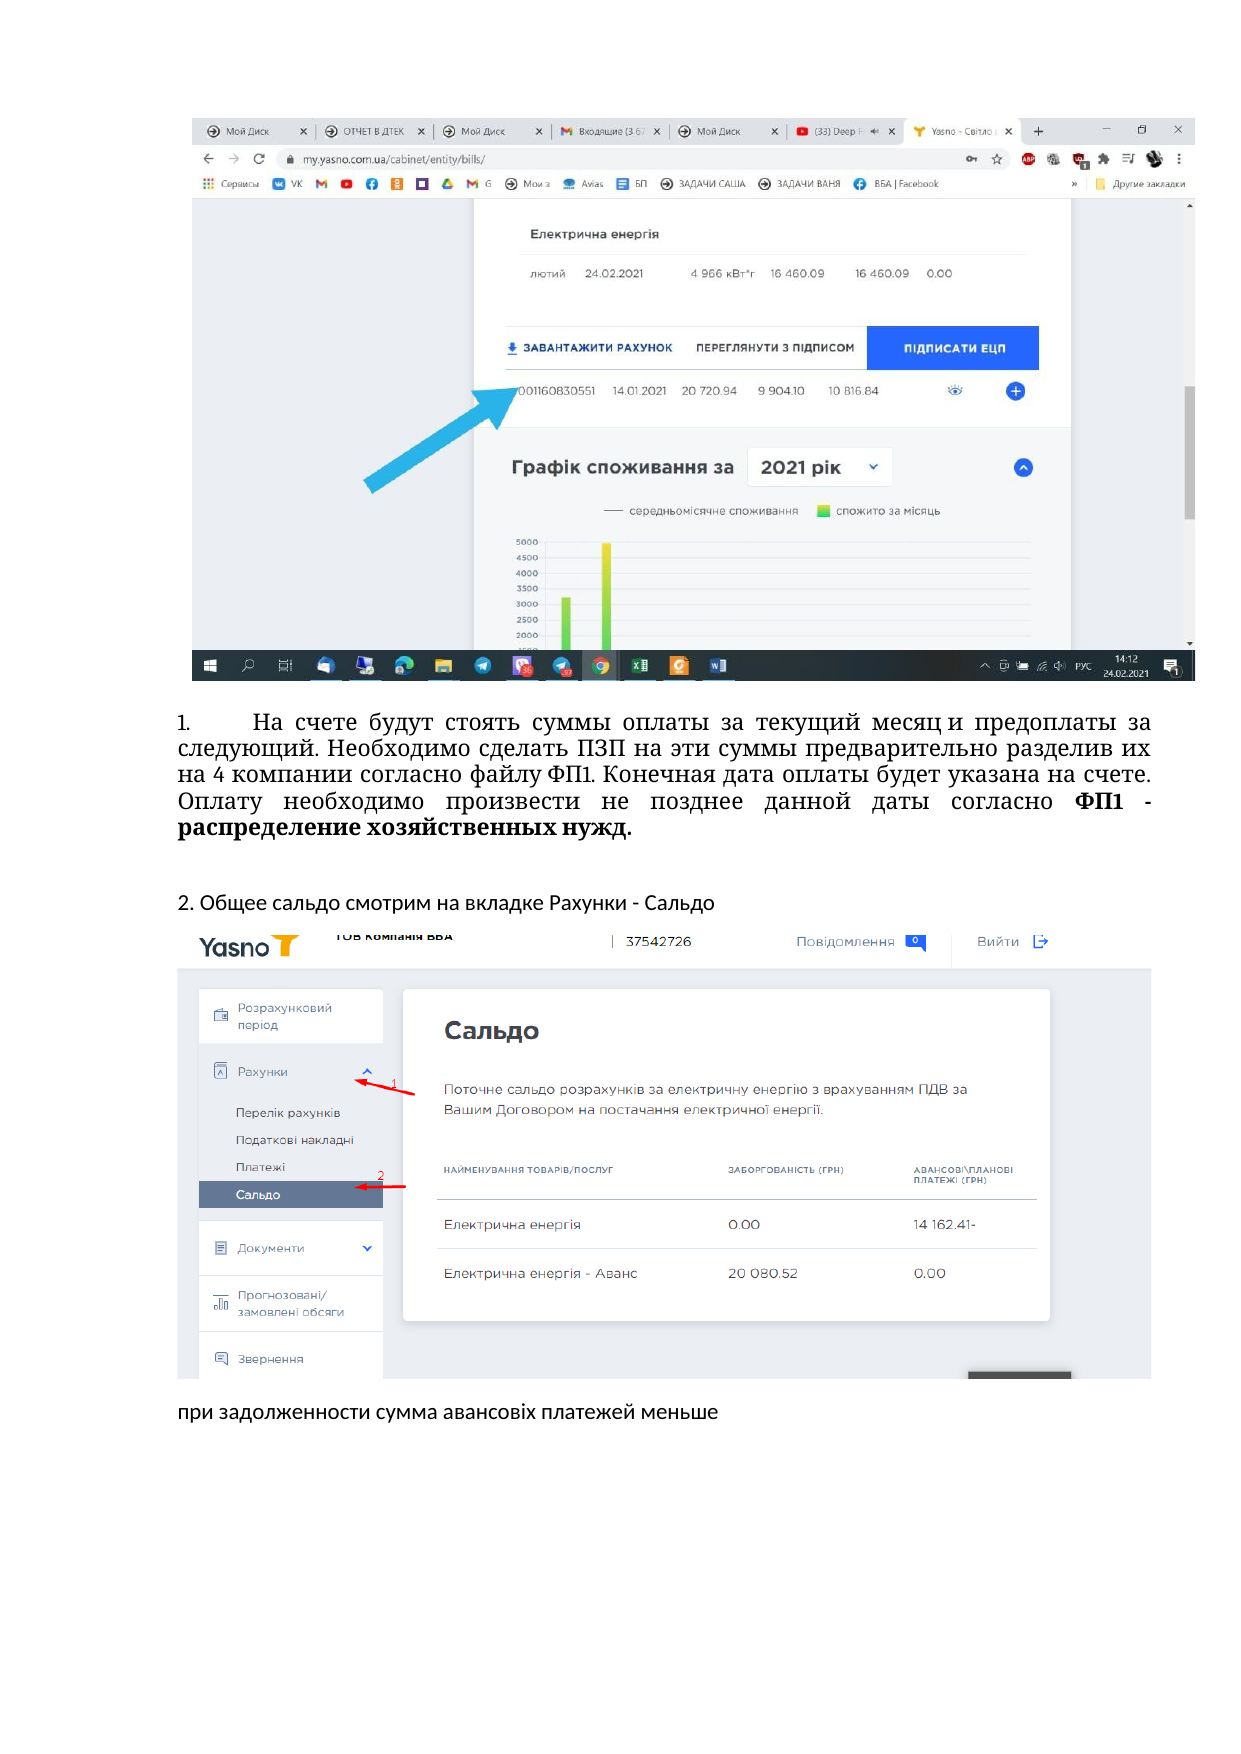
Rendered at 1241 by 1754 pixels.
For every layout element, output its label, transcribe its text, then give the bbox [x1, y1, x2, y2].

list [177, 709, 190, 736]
list На счете будут стоять суммы оплаты за текущий месяц и предоплаты за следующий. Необходимо сделать ПЗП на эти суммы предварительно разделив их на 4 компании согласно файлу ФП1. Конечная дата оплаты будет указана на счете. Оплату необходимо произвести не позднее данной даты согласно ФП1 -распределение хозяйственных нужд. [177, 788, 1152, 841]
text при задолженности сумма авансовіх платежей меньше [177, 1397, 1152, 1426]
picture [192, 118, 1196, 681]
picture [177, 935, 1152, 1379]
text 2. Общее сальдо смотрим на вкладке Рахунки - Сальдо [177, 888, 1152, 916]
